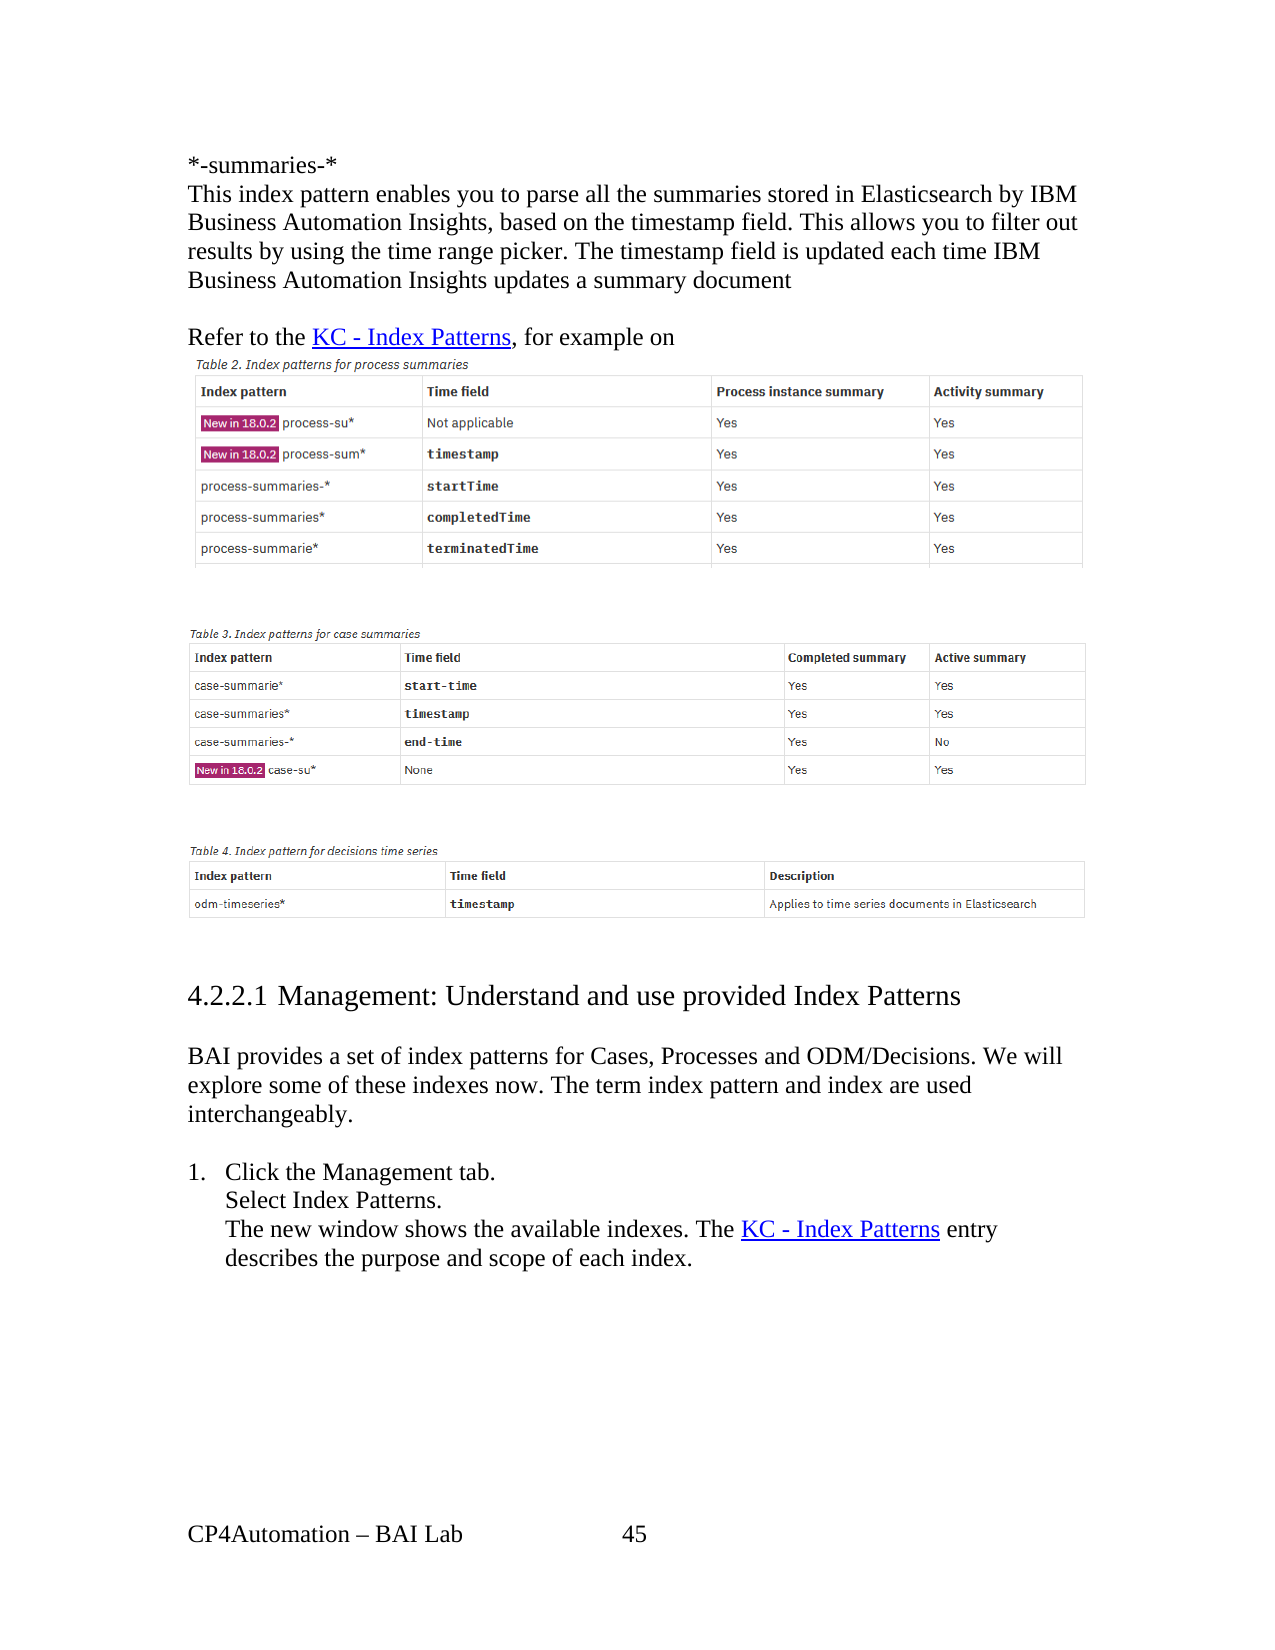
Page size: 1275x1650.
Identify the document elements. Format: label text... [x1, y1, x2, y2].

picture [187, 845, 1088, 925]
list Click the Management tab. Select Index Patterns. The new window shows the available indexes. The KC - Index Patterns entry describes the purpose and scope of each index. [187, 1157, 1087, 1272]
text *-summaries-* [187, 150, 1087, 179]
picture [187, 625, 1088, 788]
text This index pattern enables you to parse all the summaries stored in Elasticsearch by IBM Business Automation Insights, based on the timestamp field. This allows you to filter out results by using the time range picker. The timestamp field is updated each time IBM Business Automation Insights updates a summary document [187, 179, 1087, 294]
picture [187, 351, 1088, 568]
list Management: Understand and use provided Index Patterns [187, 978, 1087, 1012]
text BAI provides a set of index patterns for Cases, Processes and ODM/Decisions. We will explore some of these indexes now. The term index pattern and index are used interchangeably. [187, 1041, 1087, 1127]
text Refer to the KC - Index Patterns, for example on [187, 322, 1087, 351]
